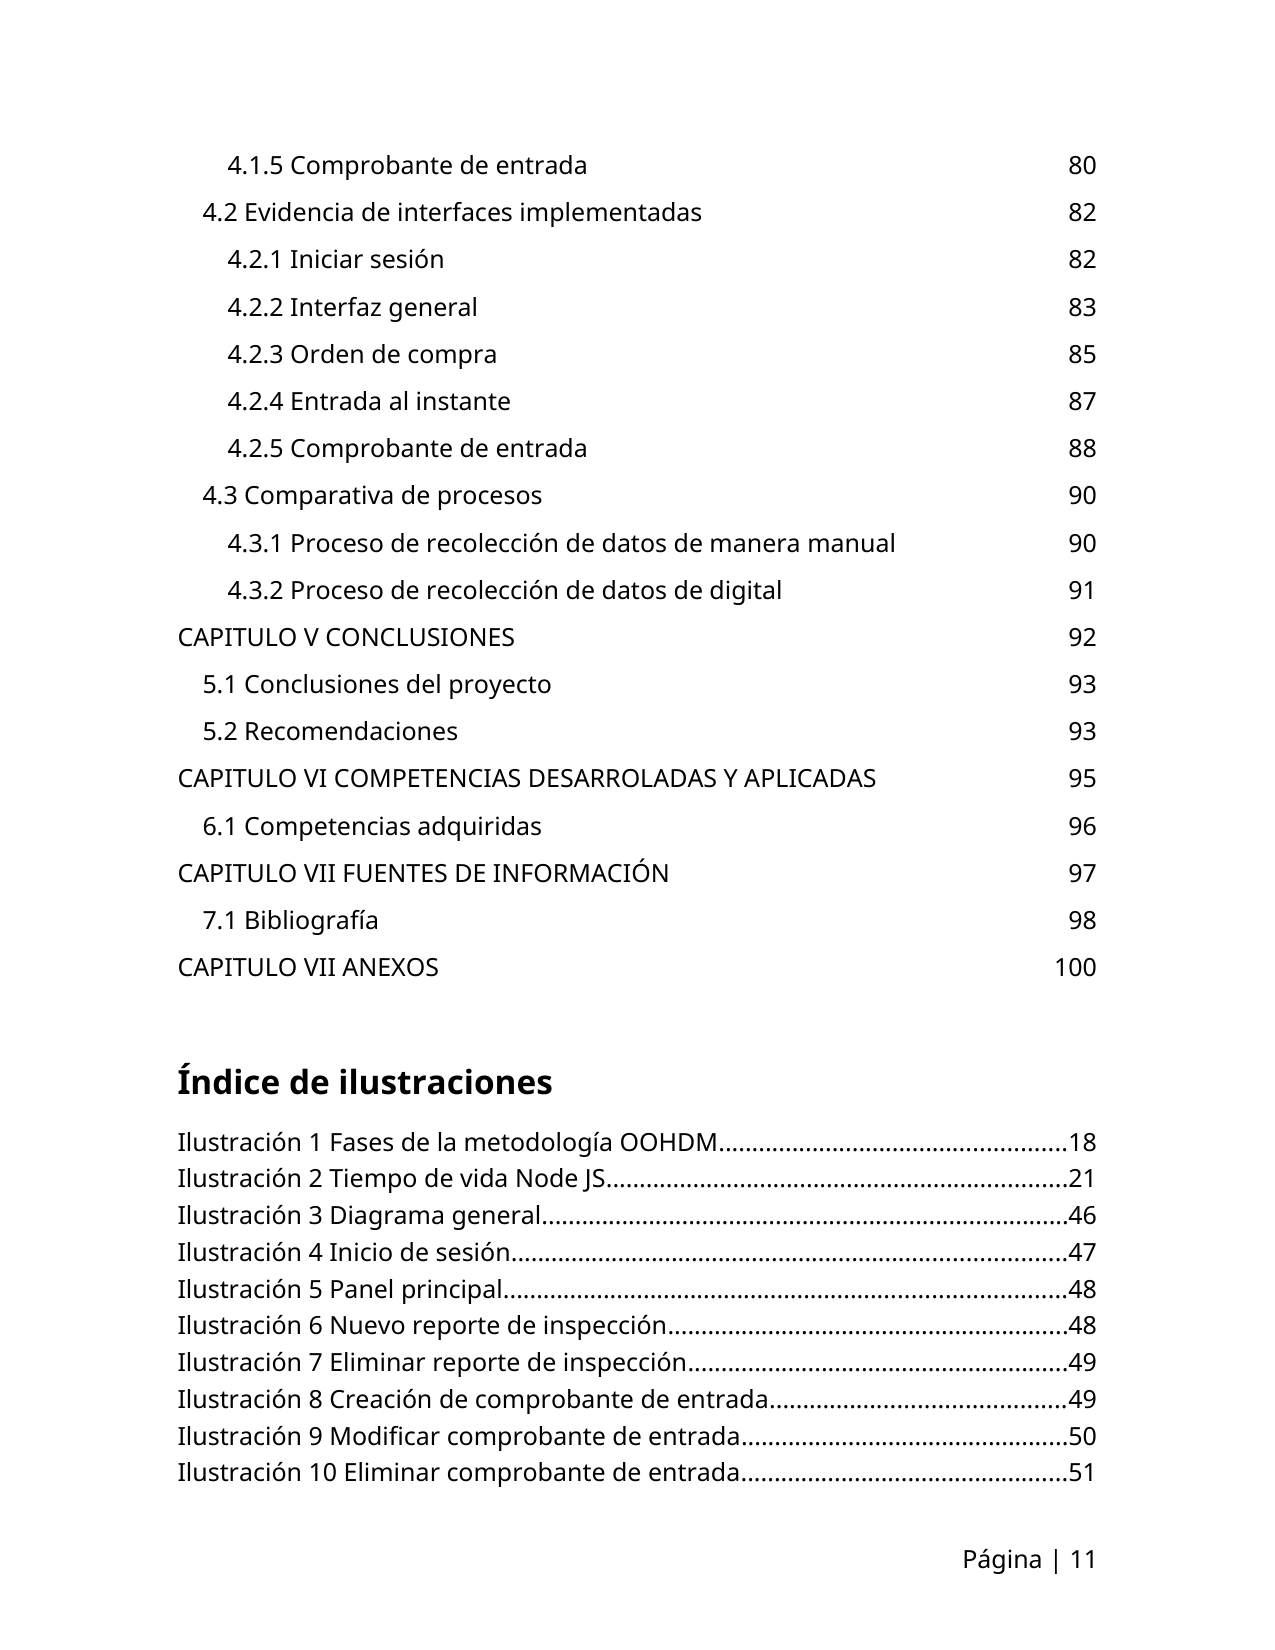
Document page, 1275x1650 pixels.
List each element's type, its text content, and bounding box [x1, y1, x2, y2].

text Ilustración 1 Fases de la metodología OOHDM 18 [177, 1124, 1098, 1158]
text Índice de ilustraciones [177, 1058, 1098, 1104]
text Ilustración 5 Panel principal 48 [177, 1271, 1098, 1305]
text Ilustración 3 Diagrama general 46 [177, 1198, 1098, 1232]
text Ilustración 2 Tiempo de vida Node JS 21 [177, 1161, 1098, 1195]
text Ilustración 6 Nuevo reporte de inspección 48 [177, 1308, 1098, 1342]
text Ilustración 10 Eliminar comprobante de entrada 51 [177, 1455, 1098, 1489]
text Ilustración 8 Creación de comprobante de entrada 49 [177, 1382, 1098, 1416]
text Ilustración 9 Modificar comprobante de entrada 50 [177, 1418, 1098, 1452]
text Ilustración 4 Inicio de sesión 47 [177, 1234, 1098, 1268]
text Ilustración 7 Eliminar reporte de inspección 49 [177, 1345, 1098, 1379]
